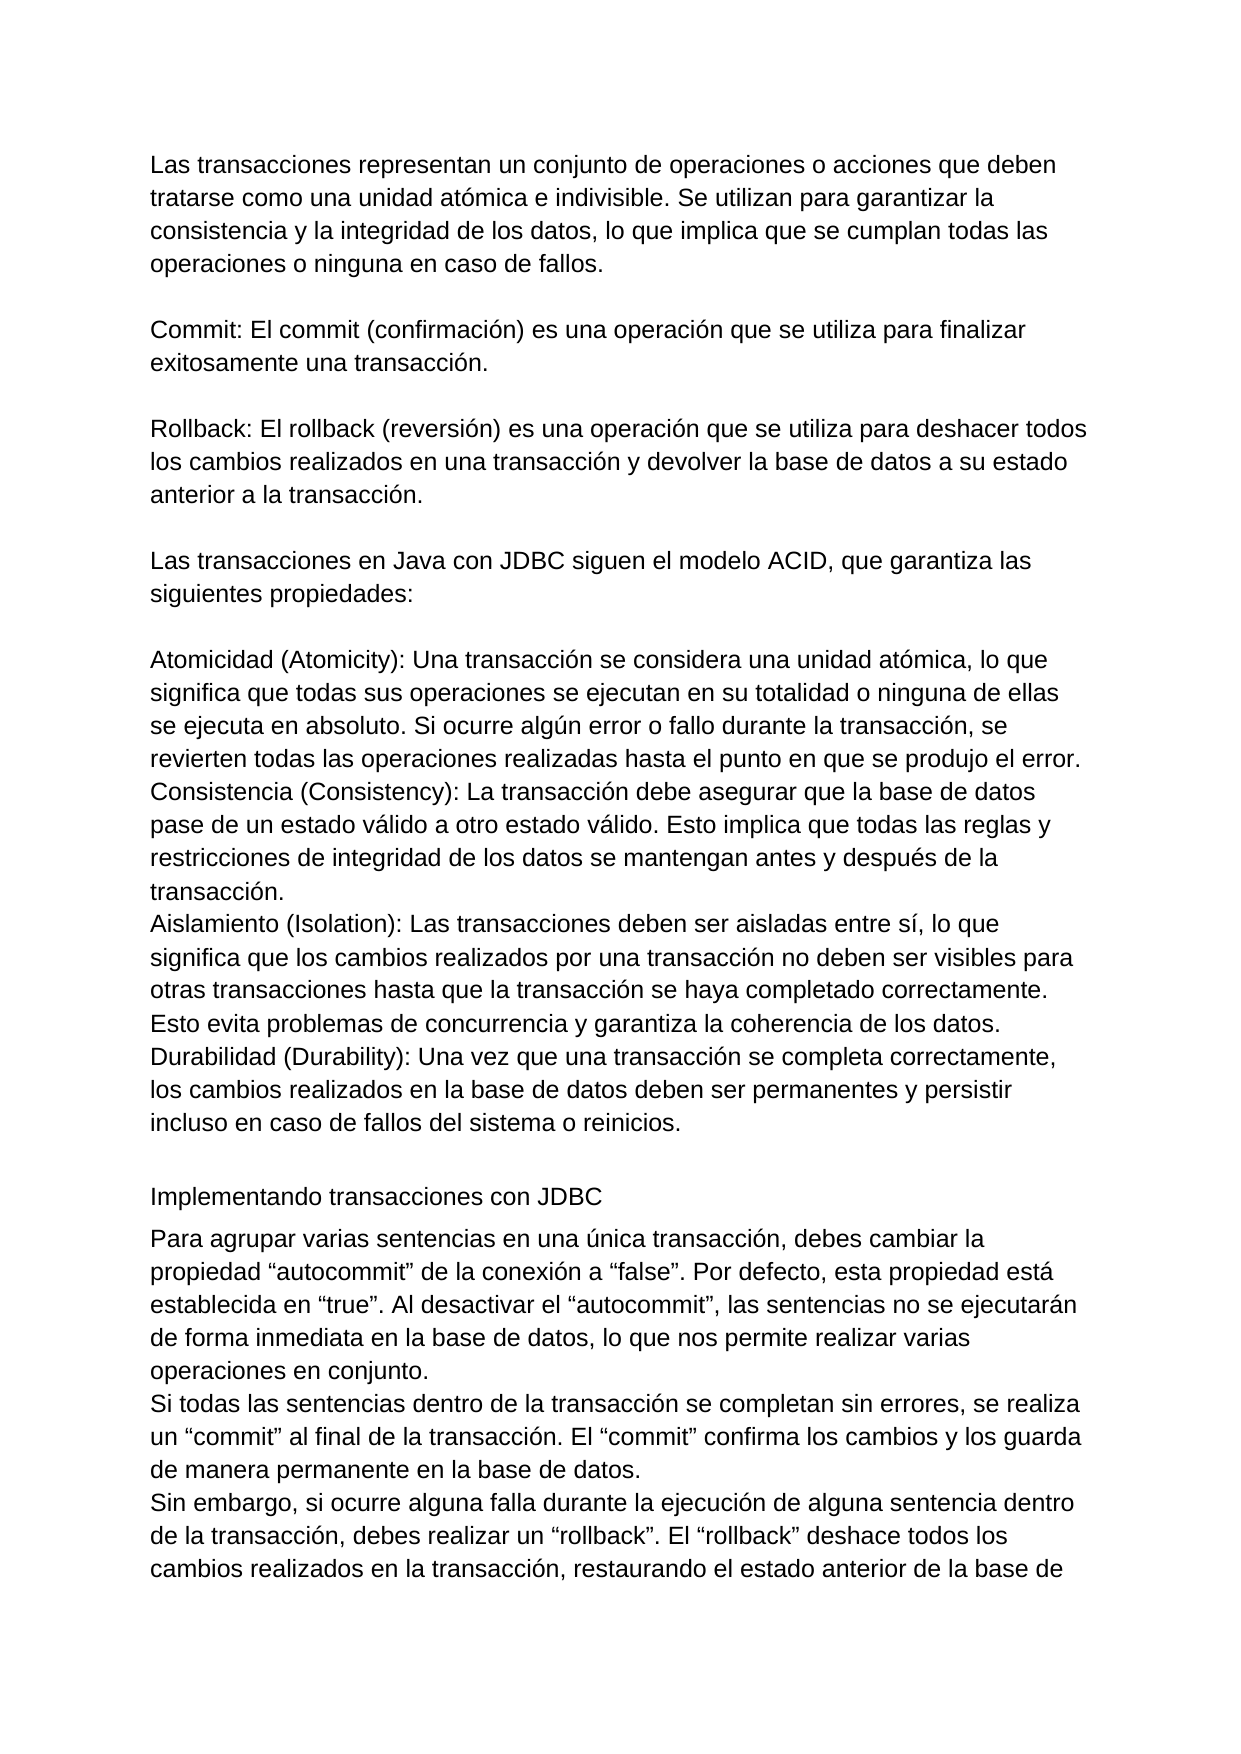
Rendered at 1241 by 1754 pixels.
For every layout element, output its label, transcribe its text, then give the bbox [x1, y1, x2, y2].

text Atomicidad (Atomicity): Una transacción se considera una unidad atómica, lo que significa que todas sus operaciones se ejecutan en su totalidad o ninguna de ellas se ejecuta en absoluto. Si ocurre algún error o fallo durante la transacción, se revierten todas las operaciones realizadas hasta el punto en que se produjo el error. [150, 645, 1090, 773]
text Las transacciones en Java con JDBC siguen el modelo ACID, que garantiza las siguientes propiedades: [150, 546, 1090, 608]
text Las transacciones representan un conjunto de operaciones o acciones que deben tratarse como una unidad atómica e indivisible. Se utilizan para garantizar la consistencia y la integridad de los datos, lo que implica que se cumplan todas las operaciones o ninguna en caso de fallos. [150, 150, 1090, 278]
text Si todas las sentencias dentro de la transacción se completan sin errores, se realiza un “commit” al final de la transacción. El “commit” confirma los cambios y los guarda de manera permanente en la base de datos. [150, 1389, 1090, 1483]
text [150, 1488, 1090, 1582]
text Aislamiento (Isolation): Las transacciones deben ser aisladas entre sí, lo que significa que los cambios realizados por una transacción no deben ser visibles para otras transacciones hasta que la transacción se haya completado correctamente. Esto evita problemas de concurrencia y garantiza la coherencia de los datos. [150, 909, 1090, 1037]
text Consistencia (Consistency): La transacción debe asegurar que la base de datos pase de un estado válido a otro estado válido. Esto implica que todas las reglas y restricciones de integridad de los datos se mantengan antes y después de la transacción. [150, 777, 1090, 905]
text Durabilidad (Durability): Una vez que una transacción se completa correctamente, los cambios realizados en la base de datos deben ser permanentes y persistir incluso en caso de fallos del sistema o reinicios. [150, 1042, 1090, 1136]
text Rollback: El rollback (reversión) es una operación que se utiliza para deshacer todos los cambios realizados en una transacción y devolver la base de datos a su estado anterior a la transacción. [150, 414, 1090, 509]
text Commit: El commit (confirmación) es una operación que se utiliza para finalizar exitosamente una transacción. [150, 315, 1090, 377]
text Para agrupar varias sentencias en una única transacción, debes cambiar la propiedad “autocommit” de la conexión a “false”. Por defecto, esta propiedad está establecida en “true”. Al desactivar el “autocommit”, las sentencias no se ejecutarán de forma inmediata en la base de datos, lo que nos permite realizar varias operaciones en conjunto. [150, 1223, 1090, 1384]
subtitle Implementando transacciones con JDBC [150, 1182, 1090, 1211]
